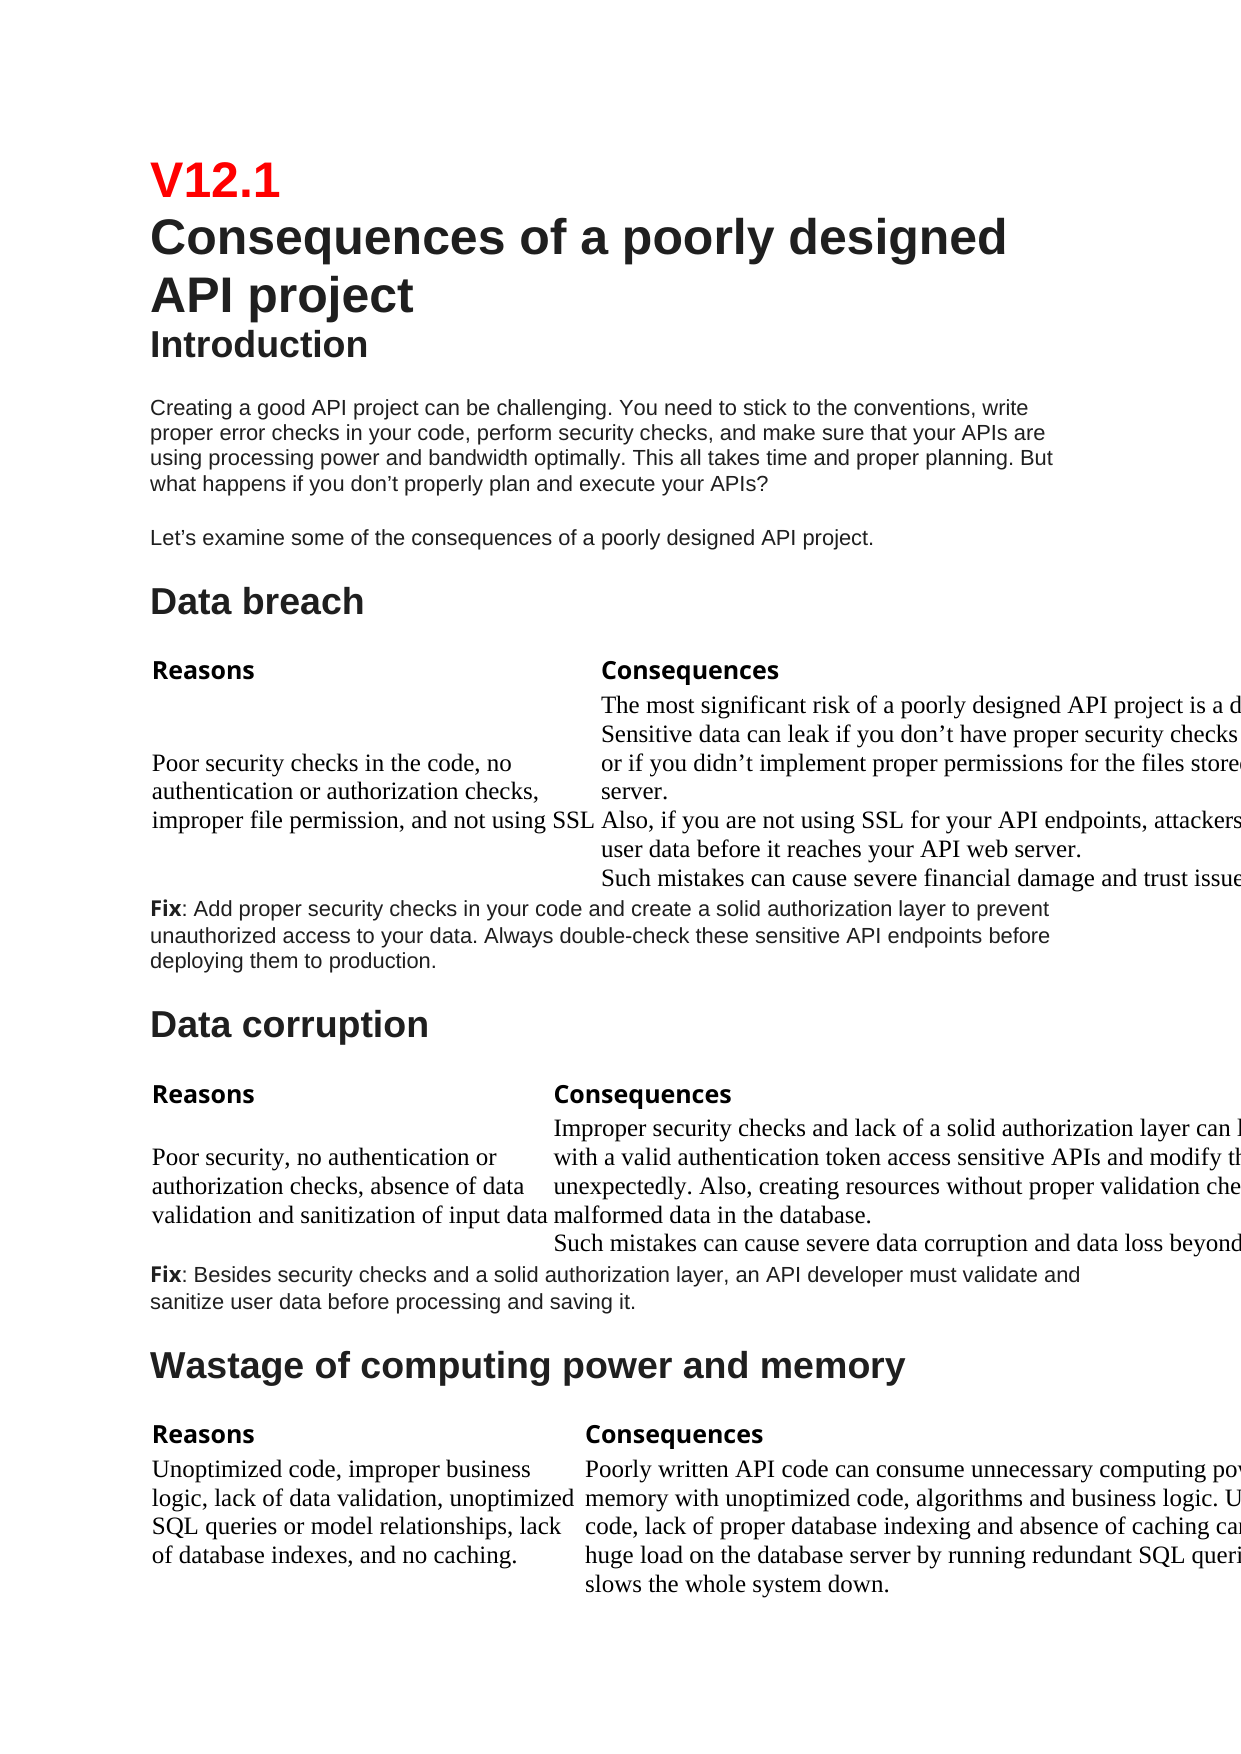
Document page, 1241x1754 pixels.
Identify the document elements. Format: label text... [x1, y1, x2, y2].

text V12.1 [150, 150, 1090, 207]
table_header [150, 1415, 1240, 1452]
text Consequences of a poorly designed API project [150, 207, 1090, 322]
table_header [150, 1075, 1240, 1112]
text Data corruption [150, 1002, 1090, 1046]
text Introduction [150, 322, 1090, 366]
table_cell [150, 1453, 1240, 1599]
text Data breach [150, 579, 1090, 622]
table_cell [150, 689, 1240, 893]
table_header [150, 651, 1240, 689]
text Fix: Besides security checks and a solid authorization layer, an API developer must validate and sanitize user data before processing and saving it. [150, 1259, 1090, 1314]
text Fix: Add proper security checks in your code and create a solid authorization layer to prevent unauthorized access to your data. Always double-check these sensitive API endpoints before deploying them to production. [150, 893, 1090, 973]
text Creating a good API project can be challenging. You need to stick to the conventions, write proper error checks in your code, perform security checks, and make sure that your APIs are using processing power and bandwidth optimally. This all takes time and proper planning. But what happens if you don’t properly plan and execute your APIs? [150, 395, 1090, 496]
text Wastage of computing power and memory [150, 1343, 1090, 1386]
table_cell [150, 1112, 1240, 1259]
text Let’s examine some of the consequences of a poorly designed API project. [150, 525, 1090, 550]
